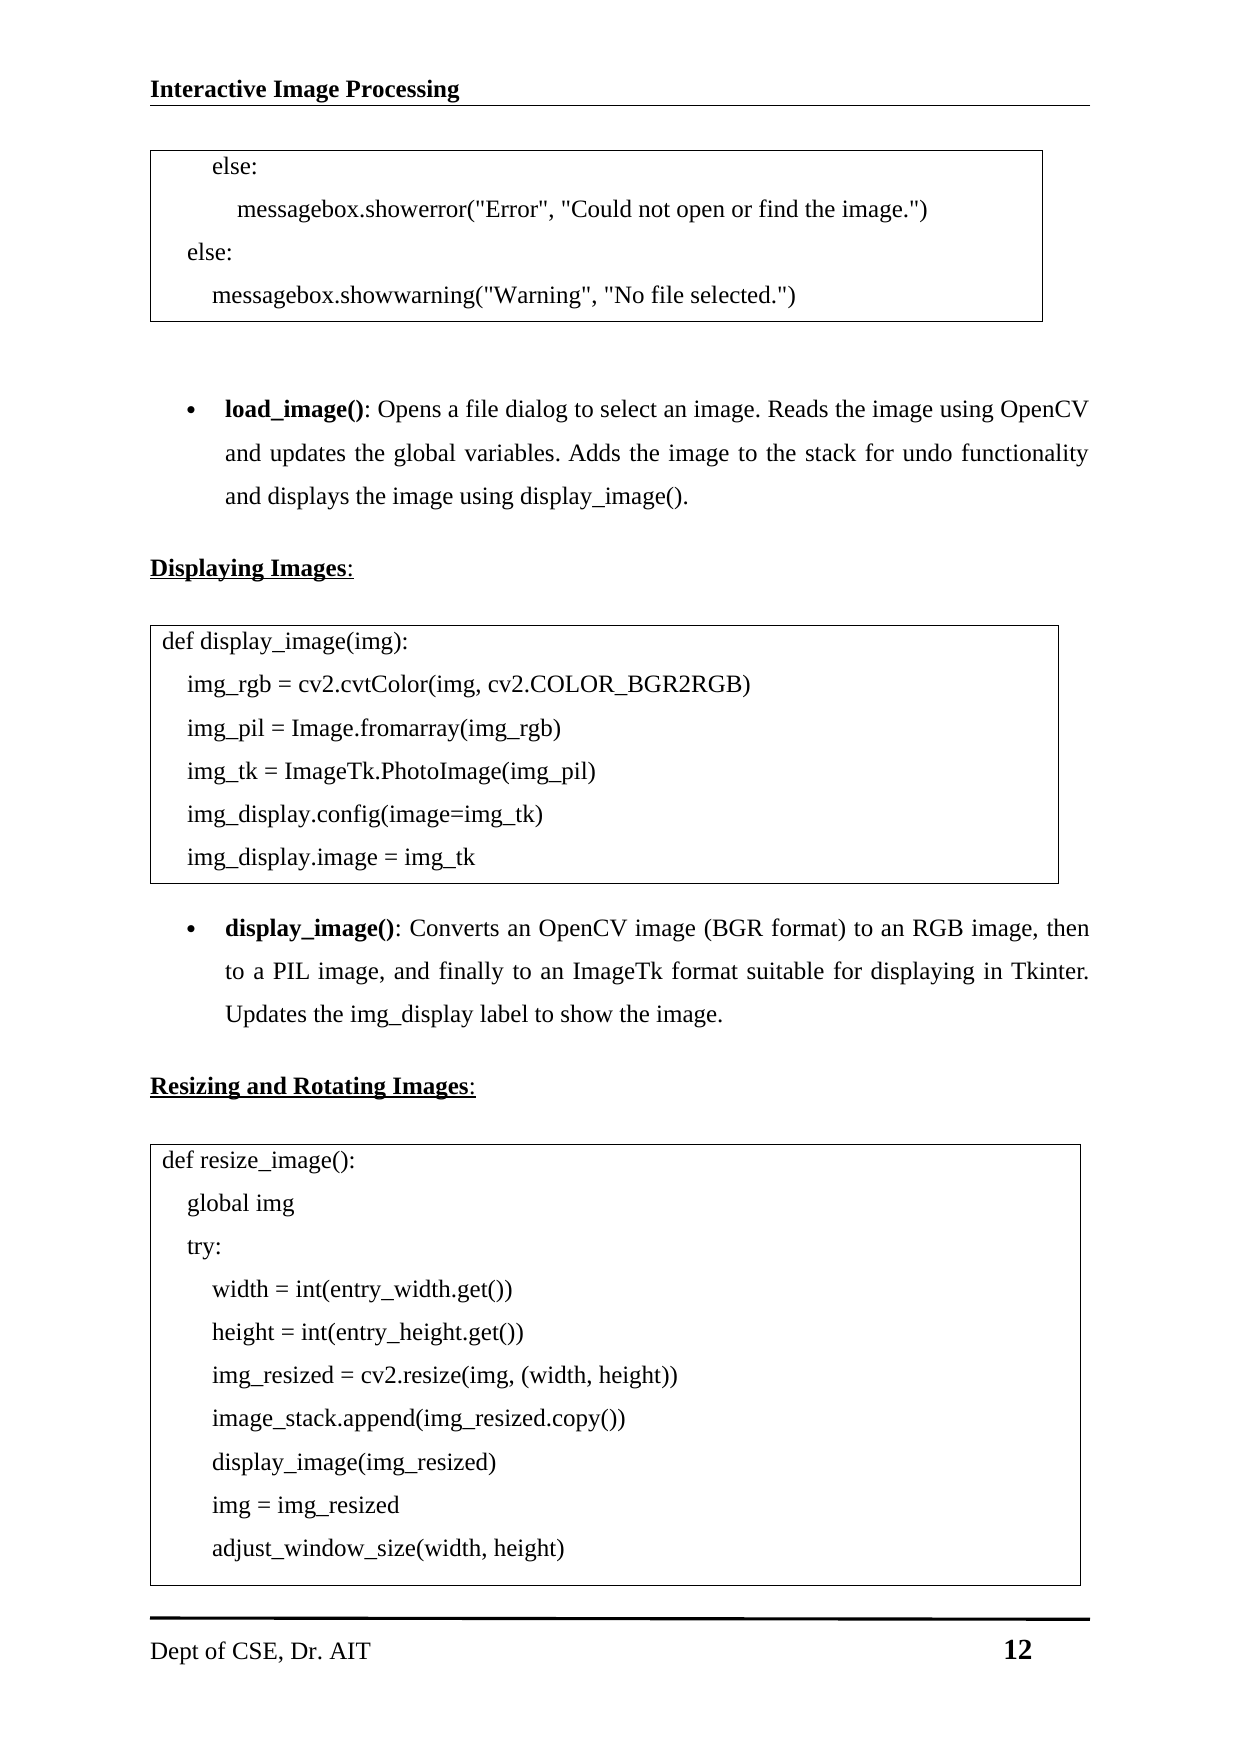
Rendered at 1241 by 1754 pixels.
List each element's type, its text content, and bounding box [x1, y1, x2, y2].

text Resizing and Rotating Images: [150, 1071, 1090, 1100]
list load_image(): Opens a file dialog to select an image. Reads the image using OpenCV and updates the global variables. Adds the image to the stack for undo functionality and displays the image using display_image(). [187, 394, 1090, 509]
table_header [151, 1145, 1080, 1585]
text Displaying Images: [150, 553, 1090, 582]
list display_image(): Converts an OpenCV image (BGR format) to an RGB image, then to a PIL image, and finally to an ImageTk format suitable for displaying in Tkinter. Updates the img_display label to show the image. [187, 913, 1090, 1028]
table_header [151, 151, 1042, 321]
table_header def display_image(img): img_rgb = cv2.cvtColor(img, cv2.COLOR_BGR2RGB) img_pil = Image.fromarray(img_rgb) img_tk = ImageTk.PhotoImage(img_pil) img_display.config(image=img_tk) img_display.image = img_tk [151, 626, 1058, 883]
